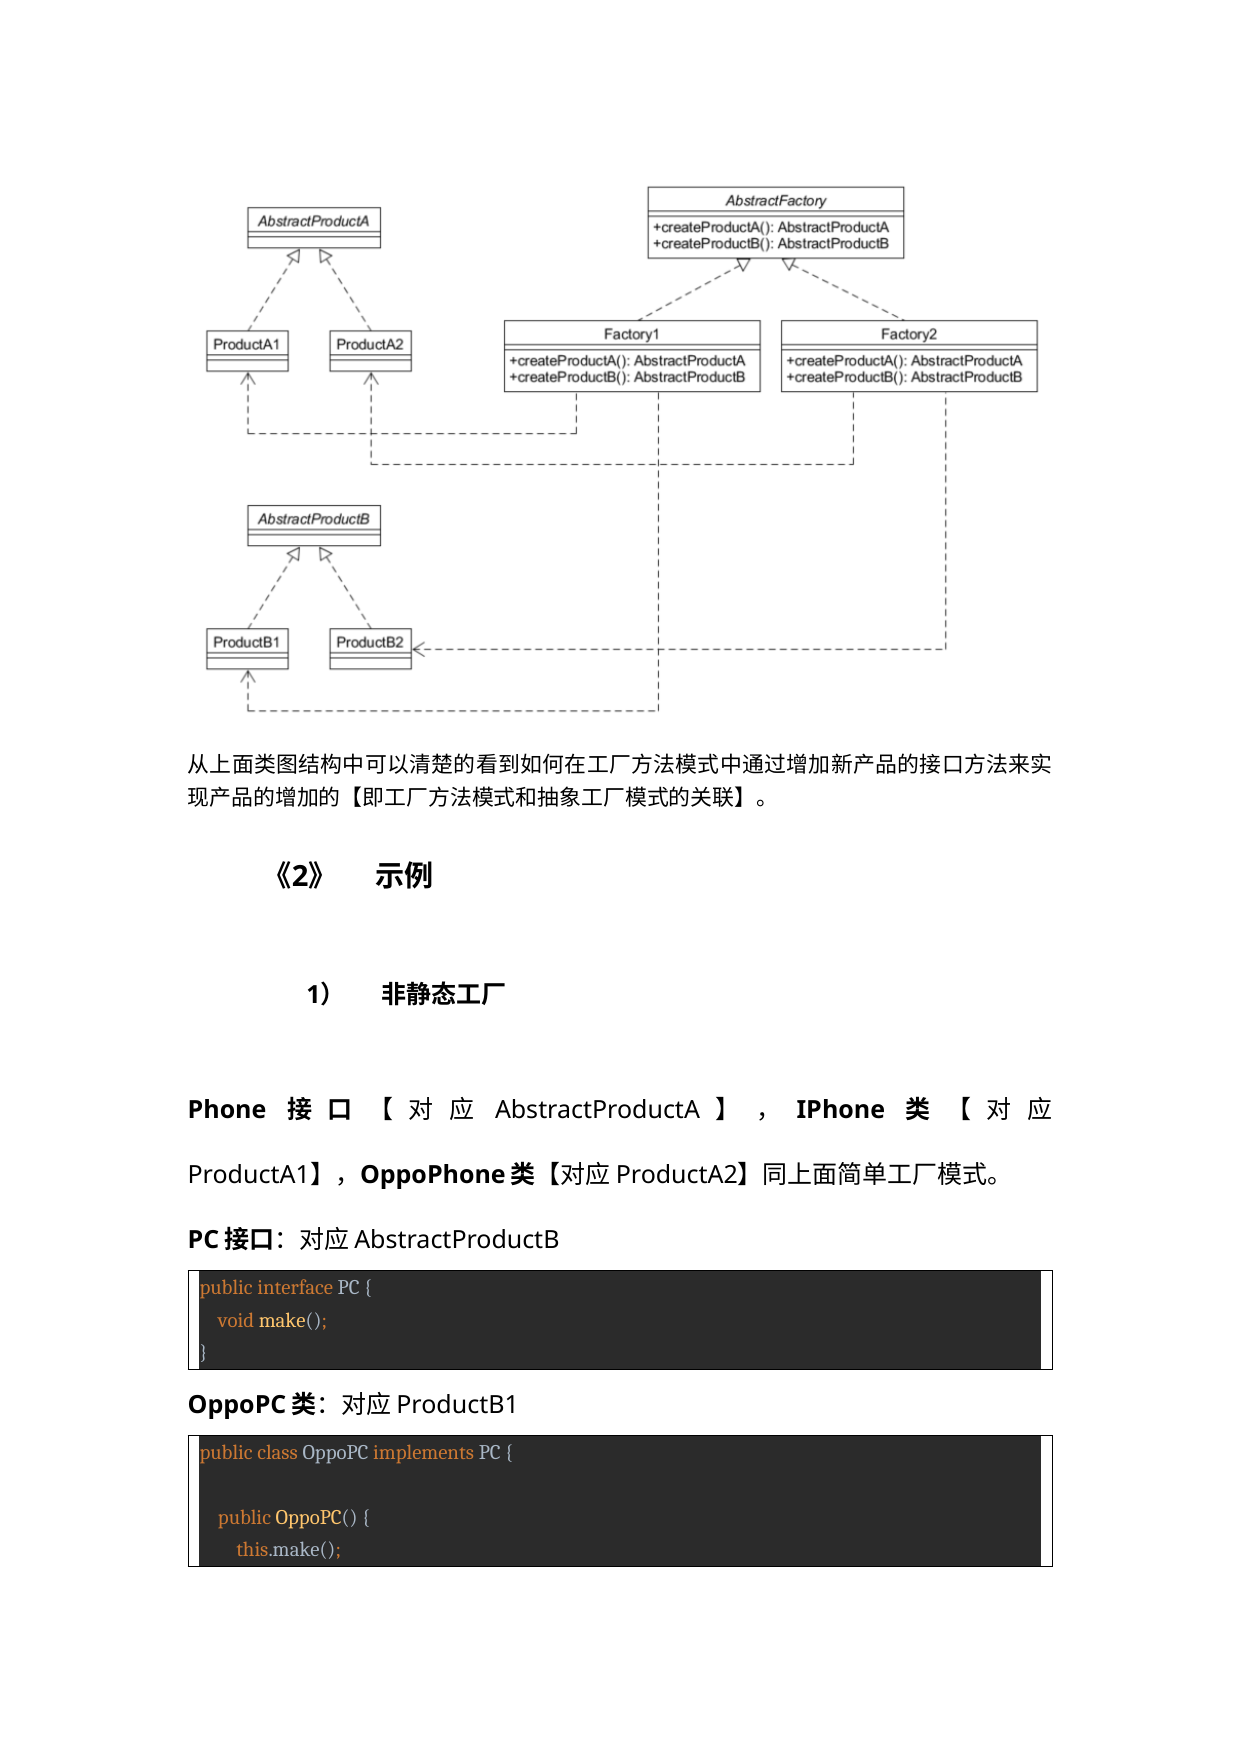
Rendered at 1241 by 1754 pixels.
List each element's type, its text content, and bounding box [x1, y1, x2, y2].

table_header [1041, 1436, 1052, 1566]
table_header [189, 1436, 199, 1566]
text PC接口：对应AbstractProductB [187, 1205, 1053, 1270]
picture [187, 162, 1053, 735]
text Phone接口【对应AbstractProductA】，IPhone类【对应ProductA1】，OppoPhone类【对应ProductA2】同上面简单工厂模式。 [187, 1075, 1053, 1205]
subtitle 示例 [262, 841, 1053, 906]
text 从上面类图结构中可以清楚的看到如何在工厂方法模式中通过增加新产品的接口方法来实现产品的增加的【即工厂方法模式和抽象工厂模式的关联】。 [187, 747, 1053, 812]
subtitle 非静态工厂 [306, 960, 1053, 1025]
text OppoPC类：对应ProductB1 [187, 1370, 1053, 1435]
